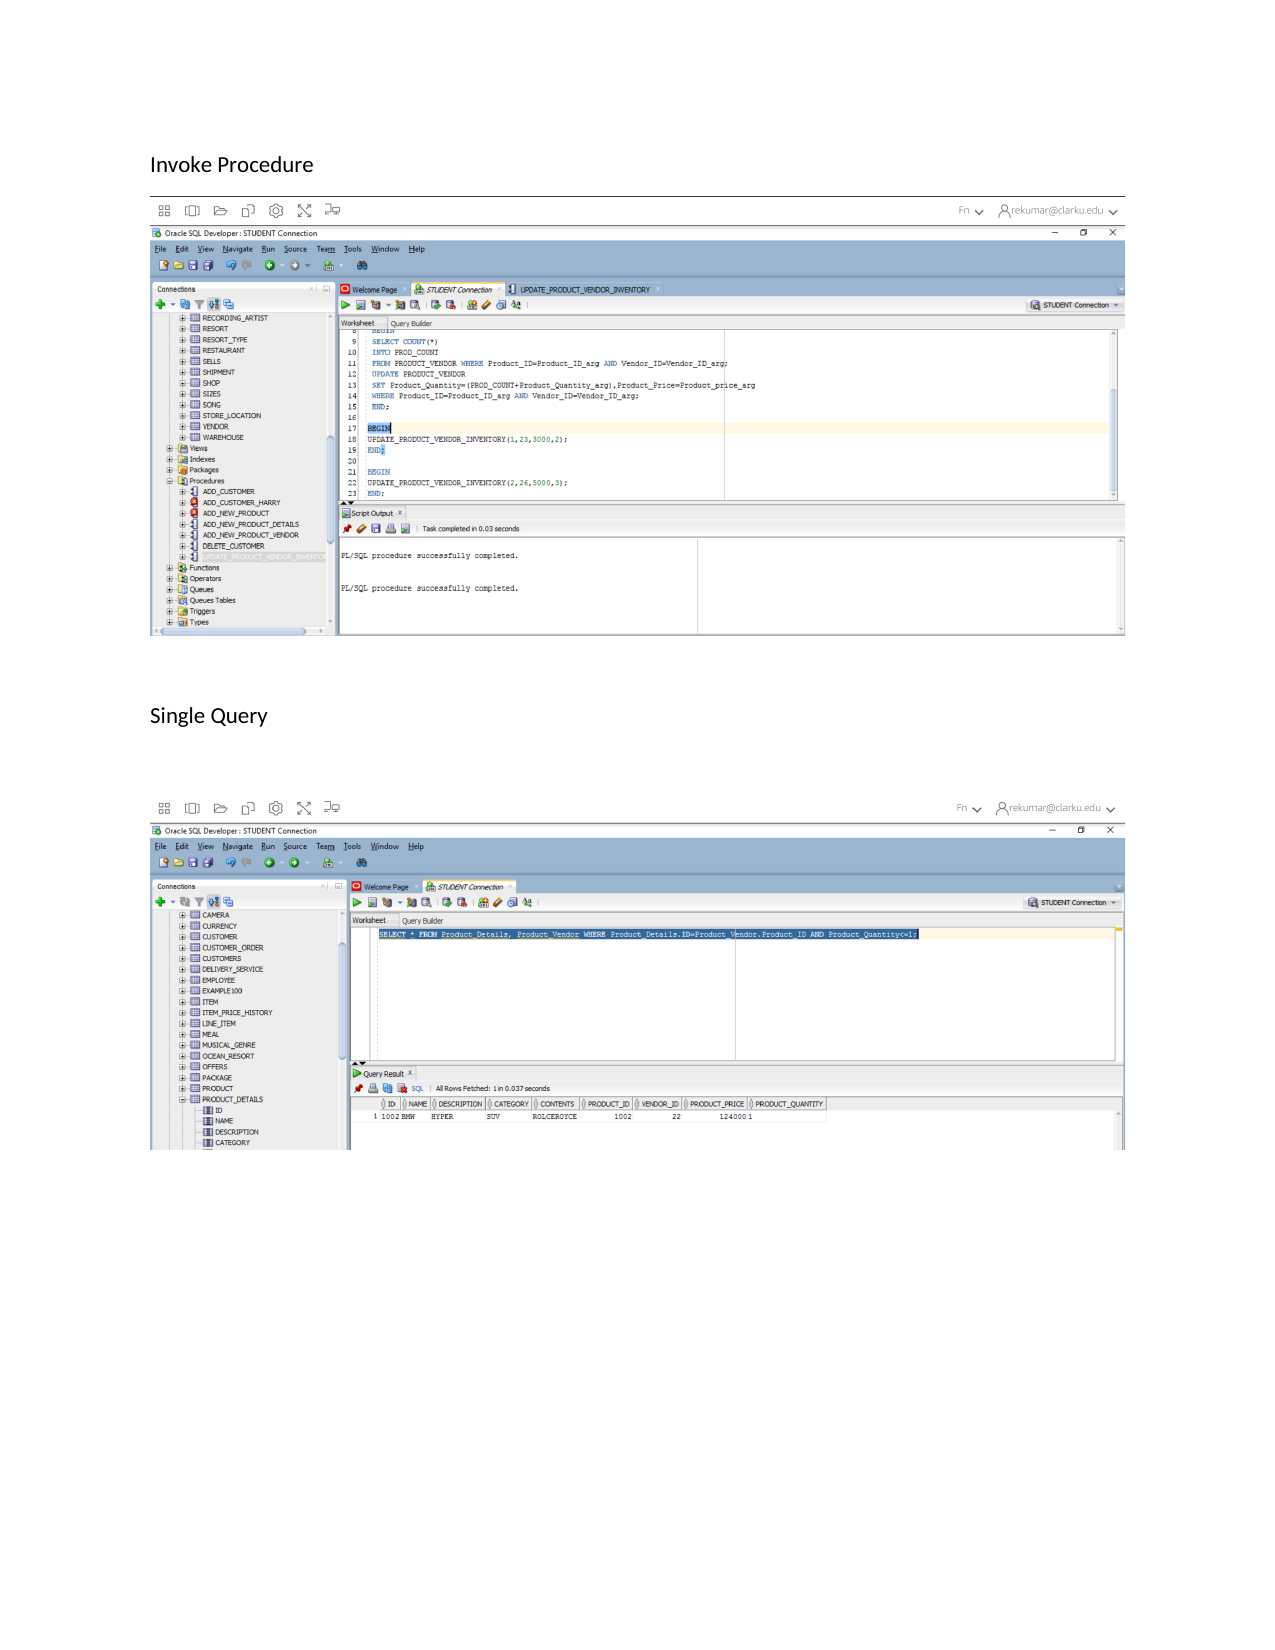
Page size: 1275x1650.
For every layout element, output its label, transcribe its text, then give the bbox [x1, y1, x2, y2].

text Invoke Procedure [150, 150, 1125, 178]
picture [150, 794, 1125, 1150]
picture [150, 196, 1125, 636]
text Single Query [150, 701, 1125, 729]
